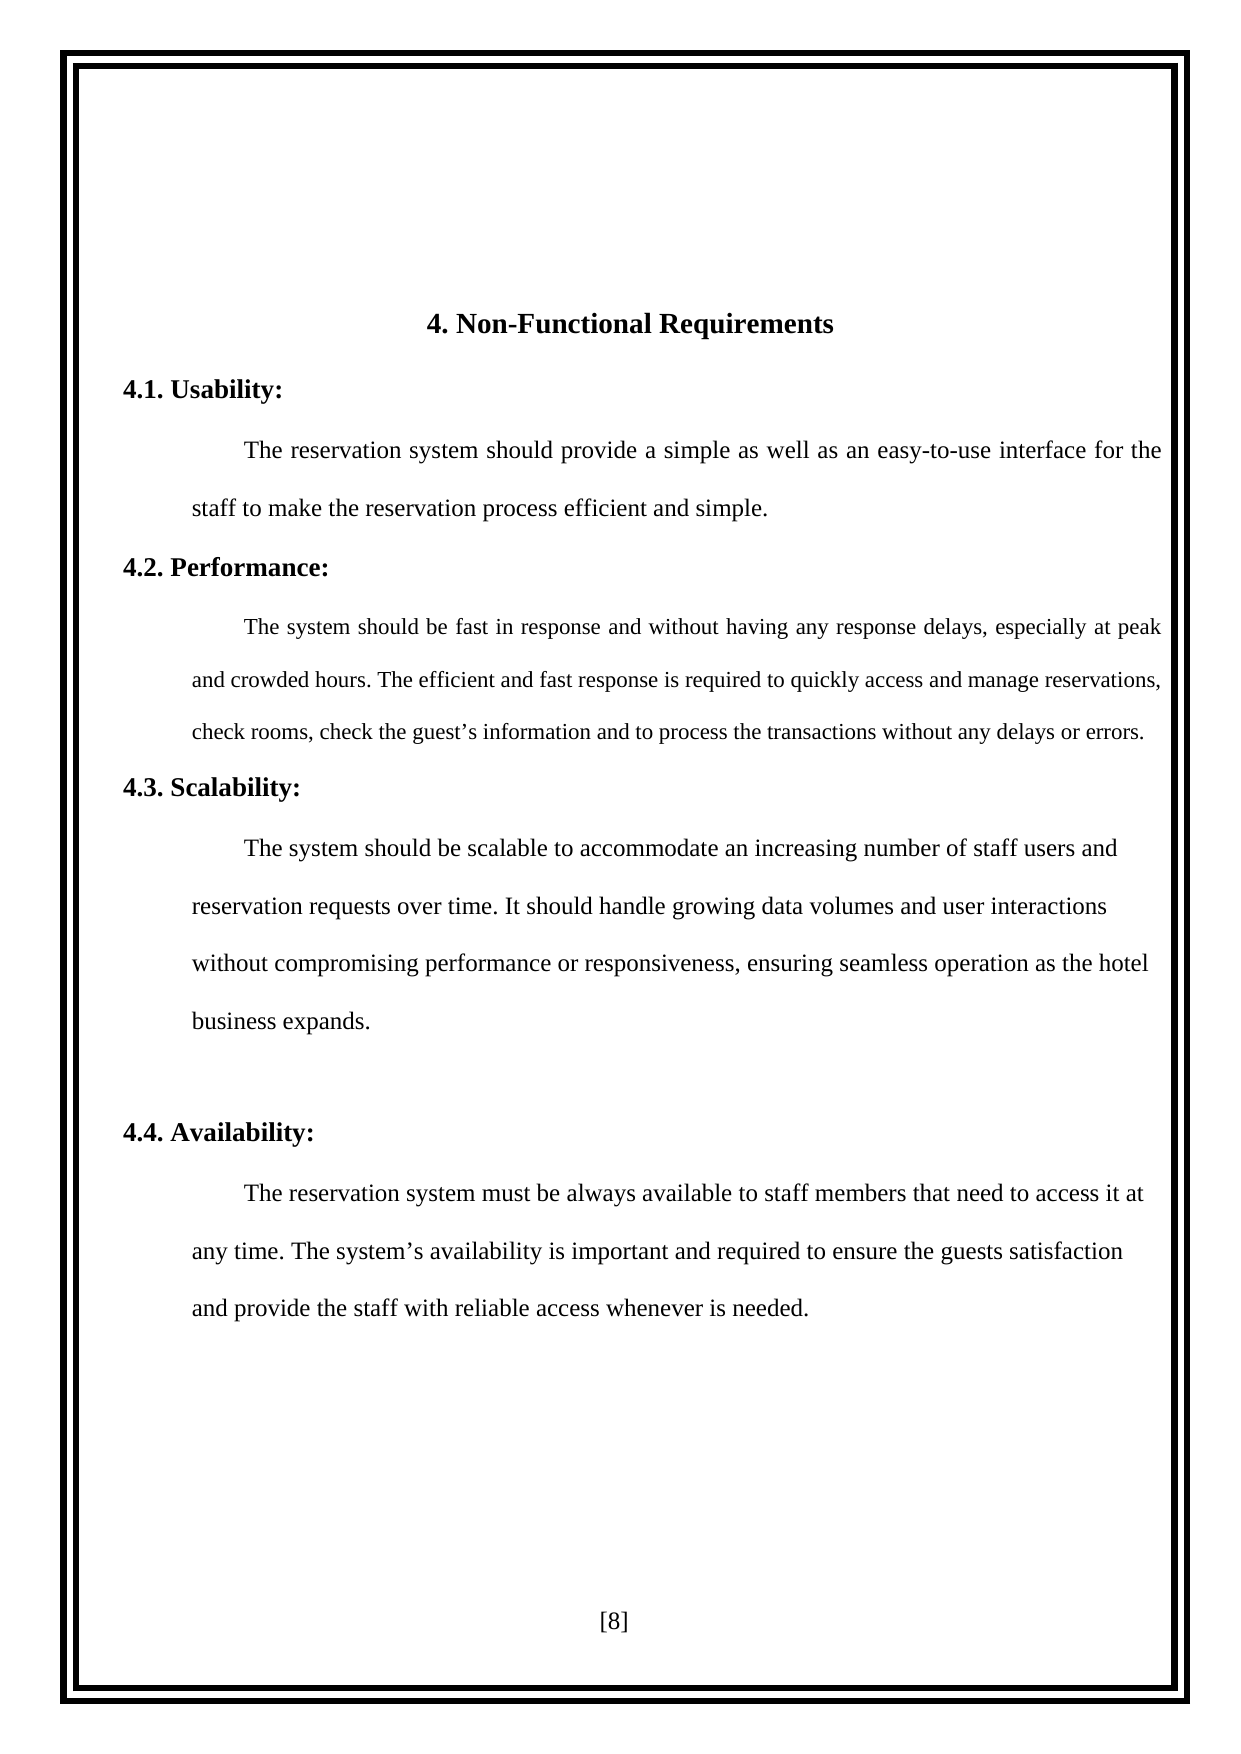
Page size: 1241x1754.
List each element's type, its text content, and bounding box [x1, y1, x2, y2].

subtitle 4. Non-Functional Requirements [427, 306, 1163, 340]
subtitle 4.3. Scalability: [123, 771, 1163, 802]
text The system should be scalable to accommodate an increasing number of staff users and reservation requests over time. It should handle growing data volumes and user interactions without compromising performance or responsiveness, ensuring seamless operation as the hotel business expands. [192, 833, 1163, 1034]
text The reservation system must be always available to staff members that need to access it at any time. The system’s availability is important and required to ensure the guests satisfaction and provide the staff with reliable access whenever is needed. [192, 1178, 1163, 1322]
subtitle 4.2. Performance: [123, 551, 1163, 582]
subtitle 4.4. Availability: [123, 1116, 1163, 1147]
text The reservation system should provide a simple as well as an easy-to-use interface for the staff to make the reservation process efficient and simple. [192, 436, 1163, 522]
text The system should be fast in response and without having any response delays, especially at peak and crowded hours. The efficient and fast response is required to quickly access and manage reservations, check rooms, check the guest’s information and to process the transactions without any delays or errors. [192, 613, 1163, 745]
subtitle 4.1. Usability: [123, 373, 1163, 404]
